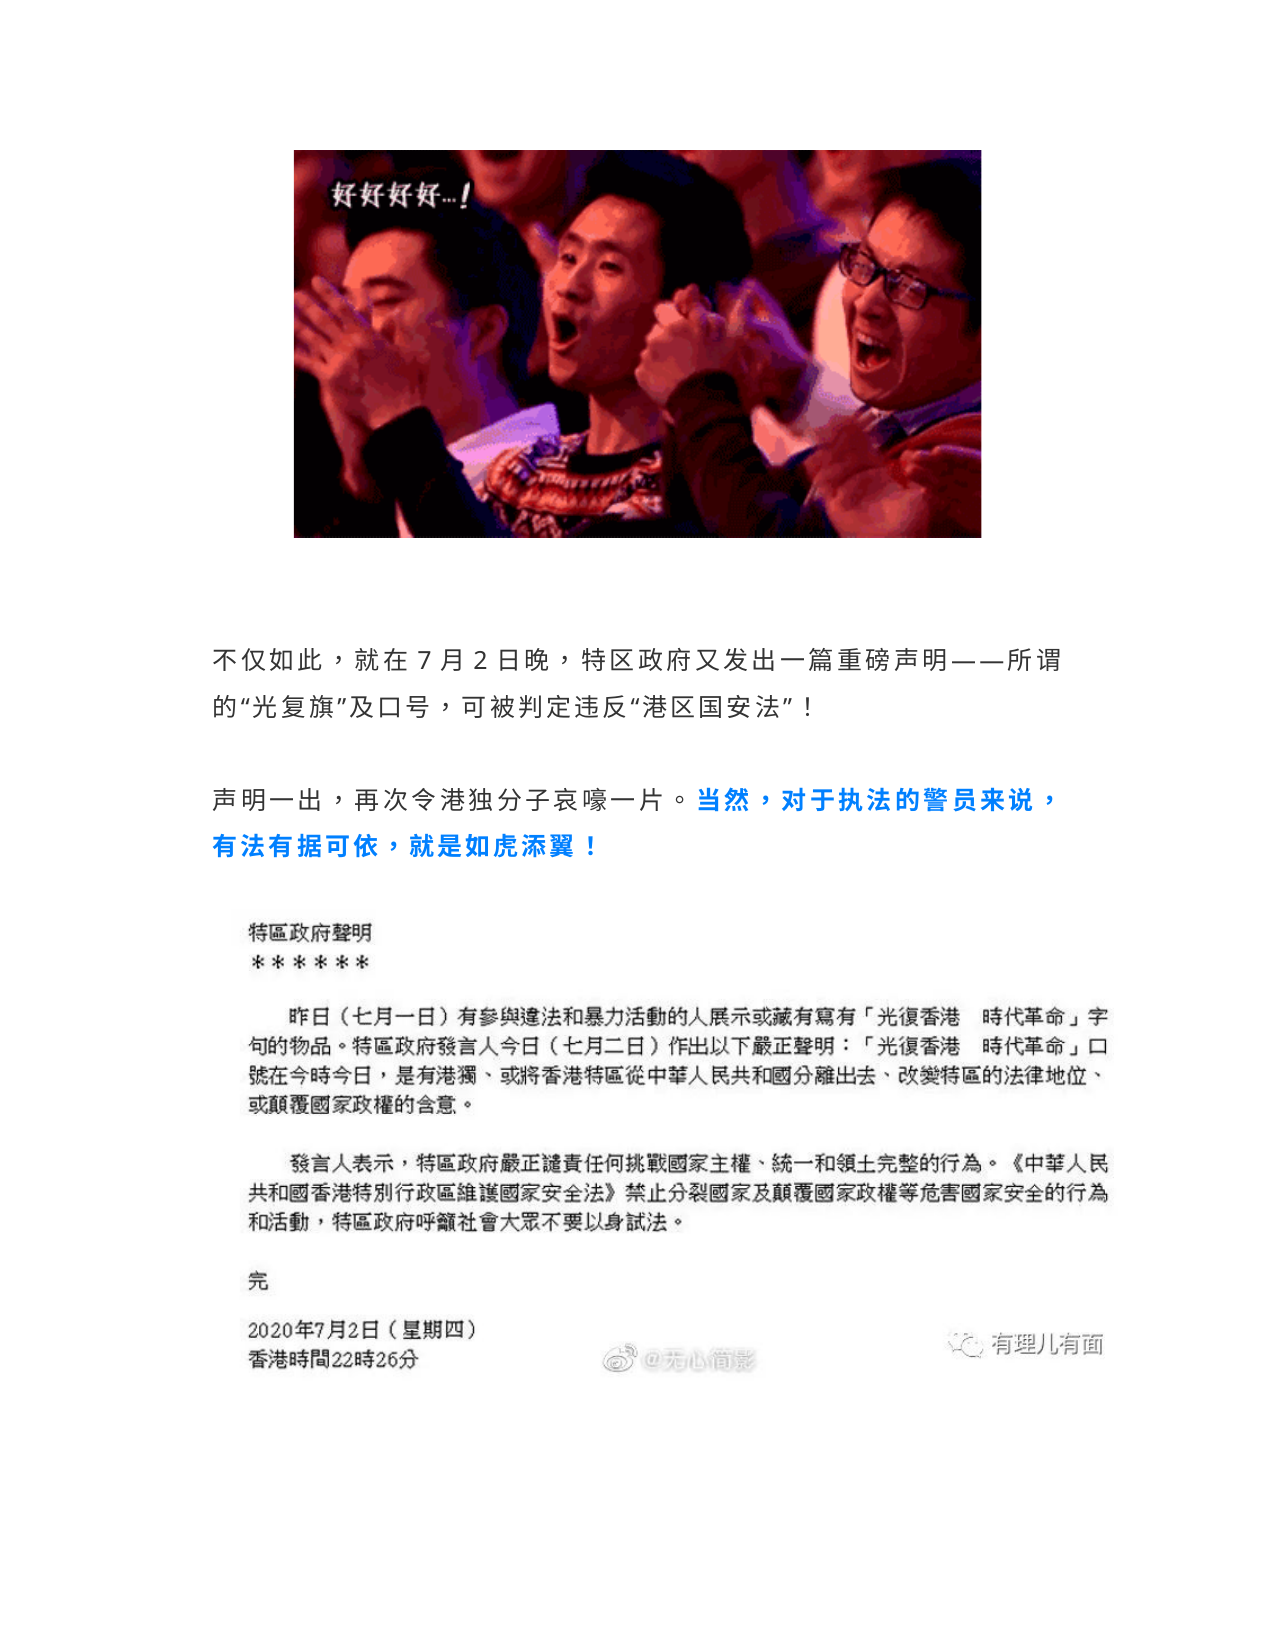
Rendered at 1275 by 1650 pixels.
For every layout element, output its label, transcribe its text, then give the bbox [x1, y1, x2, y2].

text 声明一出，再次令港独分子哀嚎一片。当然，对于执法的警员来说，有法有据可依，就是如虎添翼！ [212, 770, 1062, 863]
text 不仅如此，就在7月2日晚，特区政府又发出一篇重磅声明——所谓的“光复旗”及口号，可被判定违反“港区国安法”！ [212, 631, 1062, 723]
picture [231, 909, 1132, 1383]
picture [293, 150, 982, 538]
